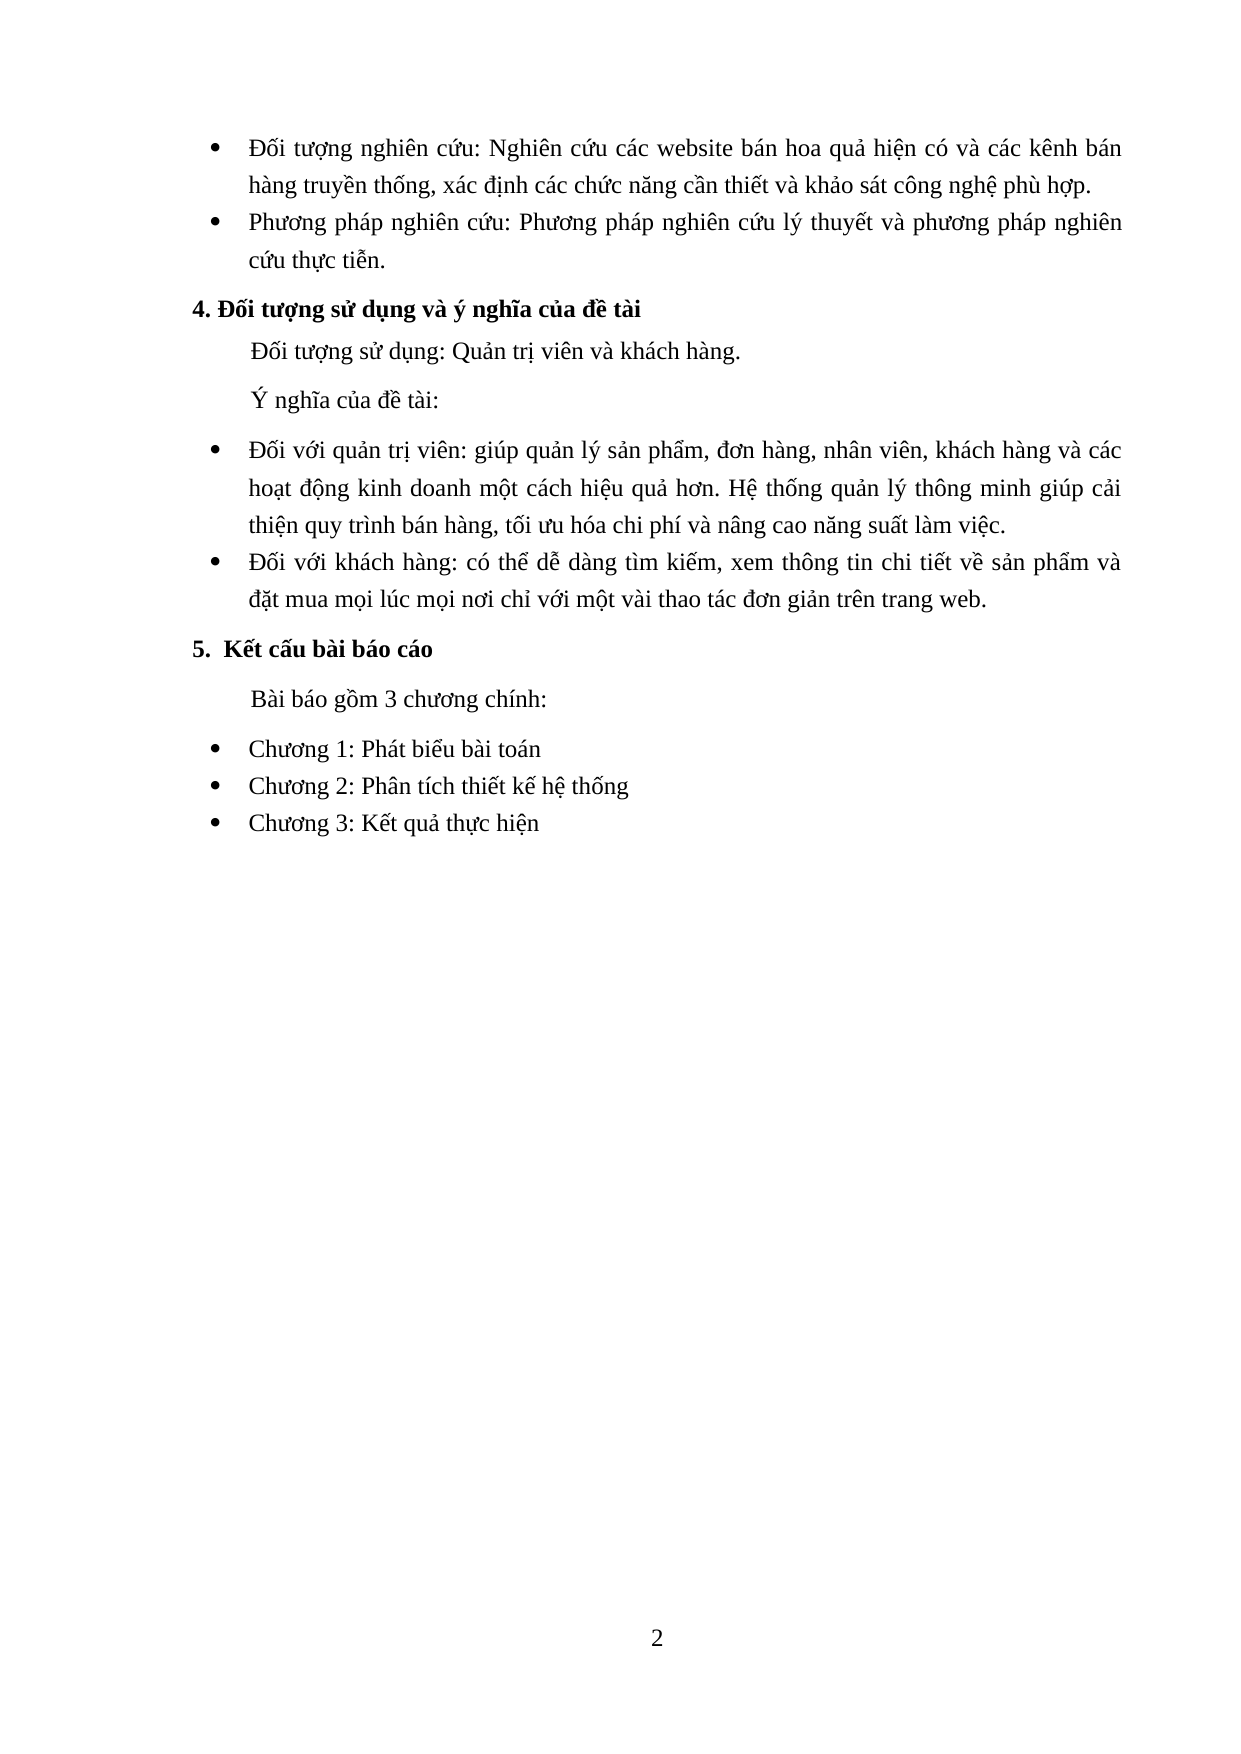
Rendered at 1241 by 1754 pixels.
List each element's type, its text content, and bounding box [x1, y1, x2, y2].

list Chương 2: Phân tích thiết kế hệ thống [211, 771, 1122, 800]
list Phương pháp nghiên cứu: Phương pháp nghiên cứu lý thuyết và phương pháp nghiên cứu thực tiễn. [211, 207, 1122, 273]
text Đối tượng sử dụng: Quản trị viên và khách hàng. [192, 336, 1122, 364]
text Ý nghĩa của đề tài: [192, 386, 1122, 414]
list Đối với khách hàng: có thể dễ dàng tìm kiếm, xem thông tin chi tiết về sản phẩm và đặt mua mọi lúc mọi nơi chỉ với một vài thao tác đơn giản trên trang web. [211, 547, 1122, 613]
text Bài báo gồm 3 chương chính: [192, 684, 1122, 713]
text 4. Đối tượng sử dụng và ý nghĩa của đề tài [192, 294, 1122, 323]
text 5. Kết cấu bài báo cáo [192, 634, 1122, 663]
list Chương 3: Kết quả thực hiện [211, 808, 1122, 837]
list Chương 1: Phát biểu bài toán [211, 734, 1122, 763]
list Đối tượng nghiên cứu: Nghiên cứu các website bán hoa quả hiện có và các kênh bán hàng truyền thống, xác định các chức năng cần thiết và khảo sát công nghệ phù hợp. [211, 133, 1122, 199]
list Đối với quản trị viên: giúp quản lý sản phẩm, đơn hàng, nhân viên, khách hàng và các hoạt động kinh doanh một cách hiệu quả hơn. Hệ thống quản lý thông minh giúp cải thiện quy trình bán hàng, tối ưu hóa chi phí và nâng cao năng suất làm việc. [211, 435, 1122, 539]
